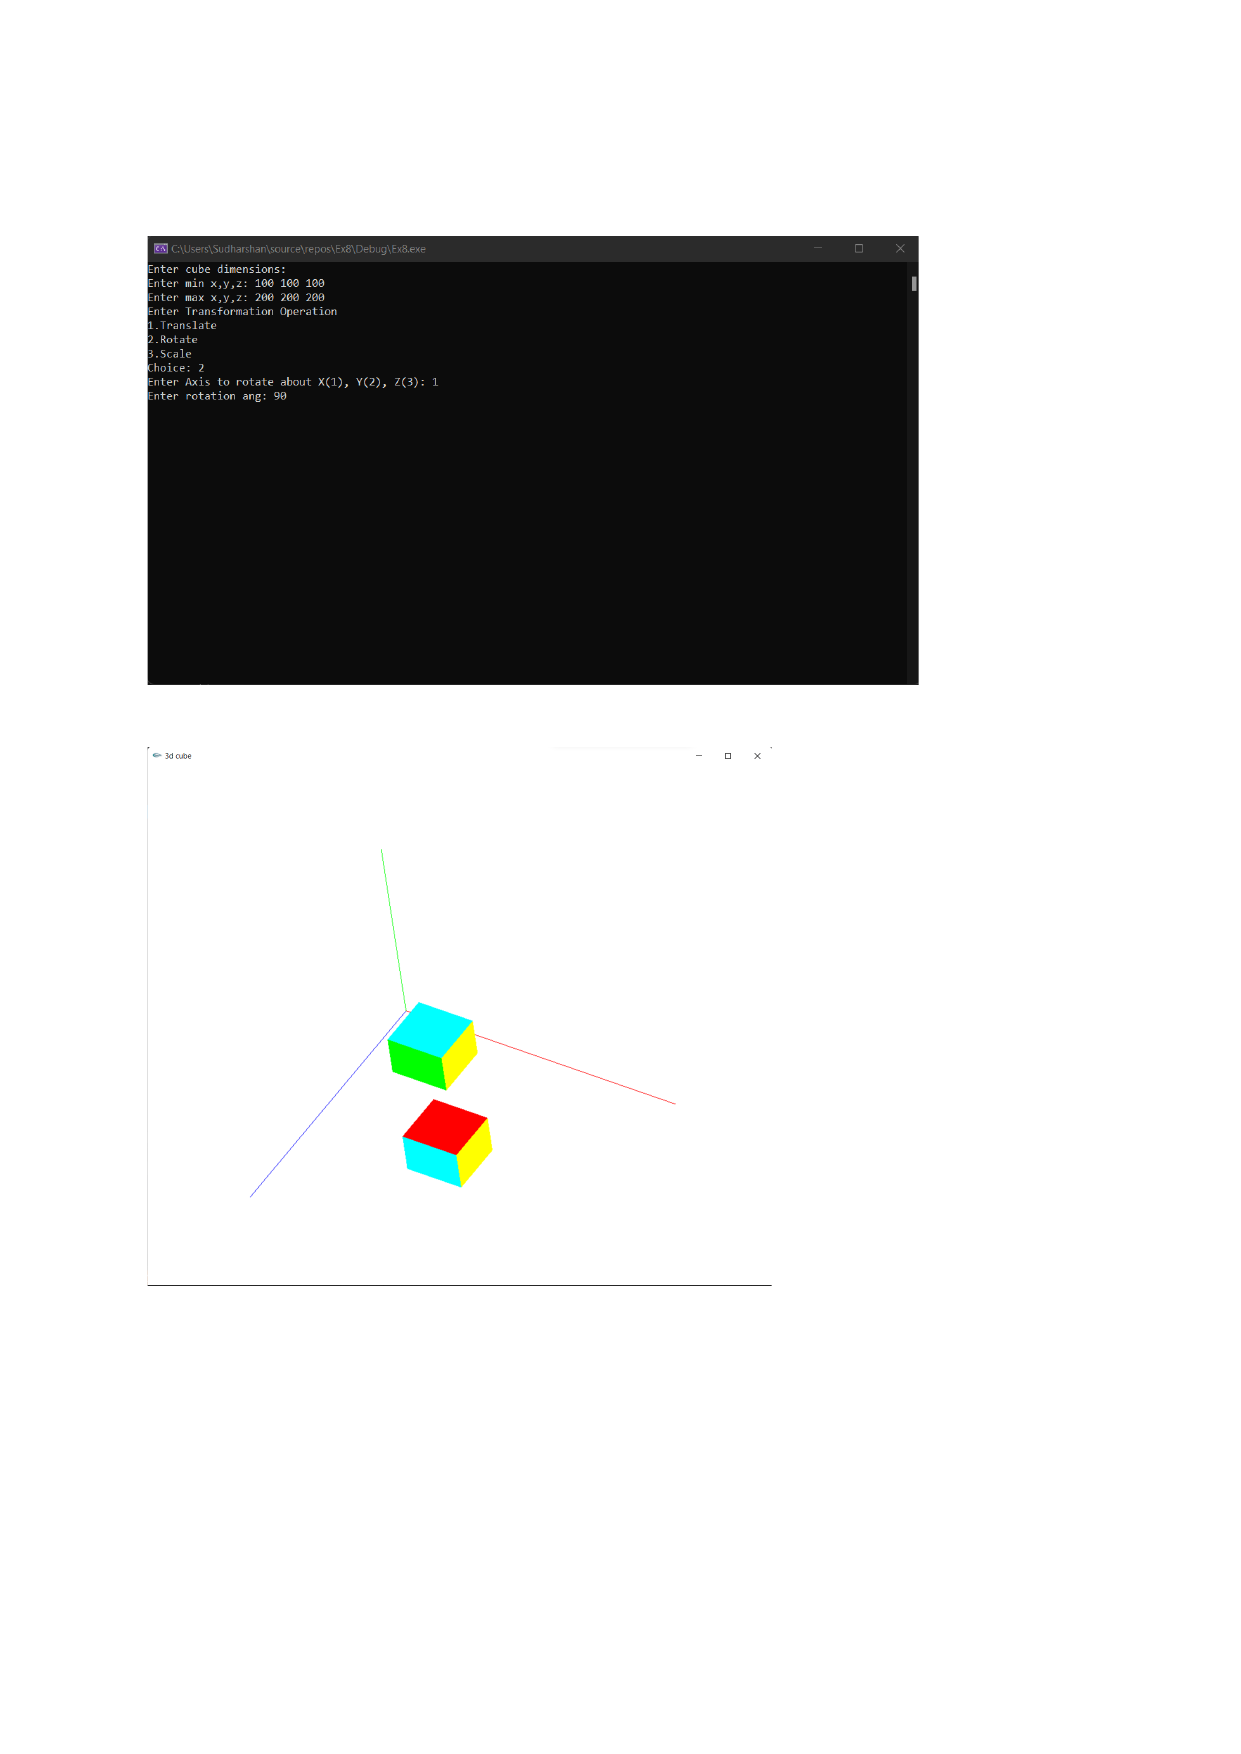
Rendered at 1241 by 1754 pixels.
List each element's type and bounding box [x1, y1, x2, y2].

picture [147, 236, 919, 685]
picture [147, 747, 772, 1286]
